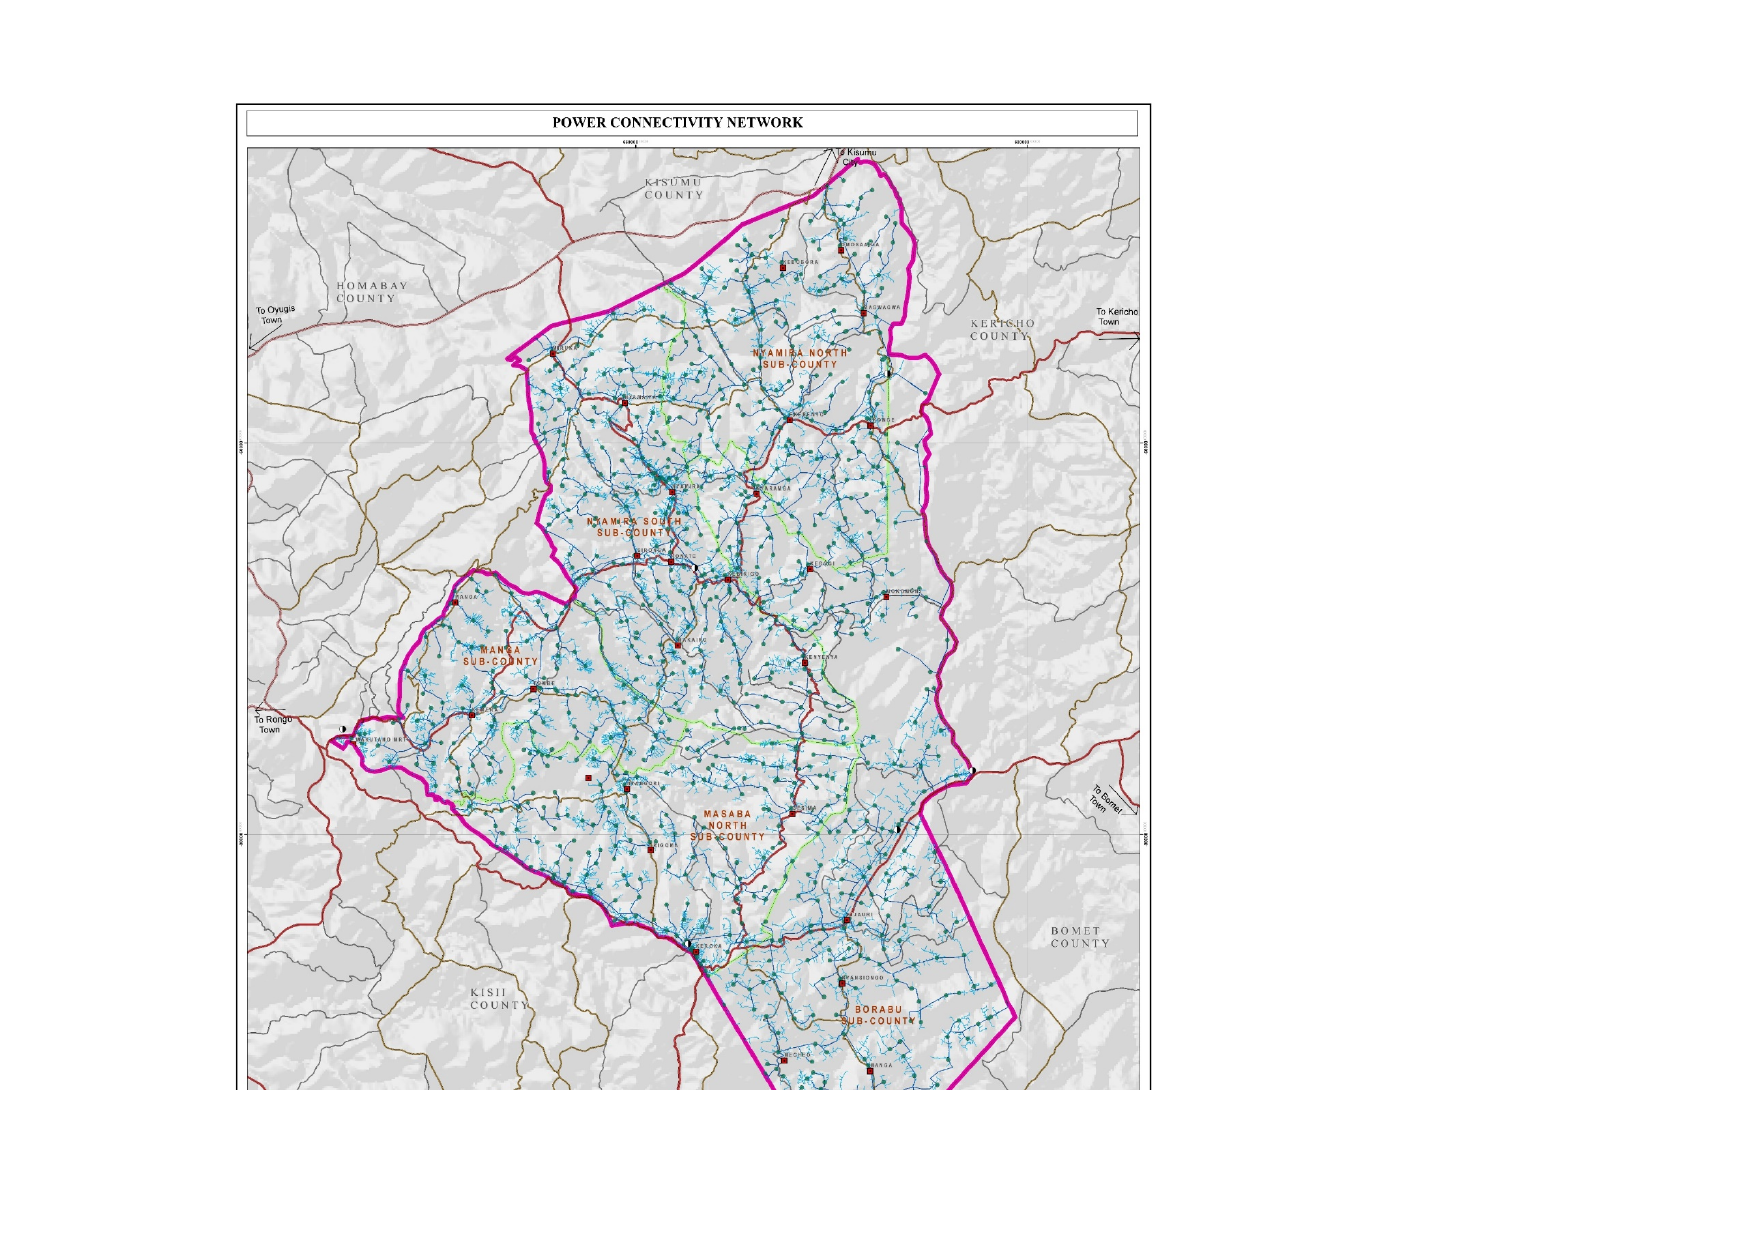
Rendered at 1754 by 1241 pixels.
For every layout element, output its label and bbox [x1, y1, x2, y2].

picture [229, 102, 1159, 1090]
